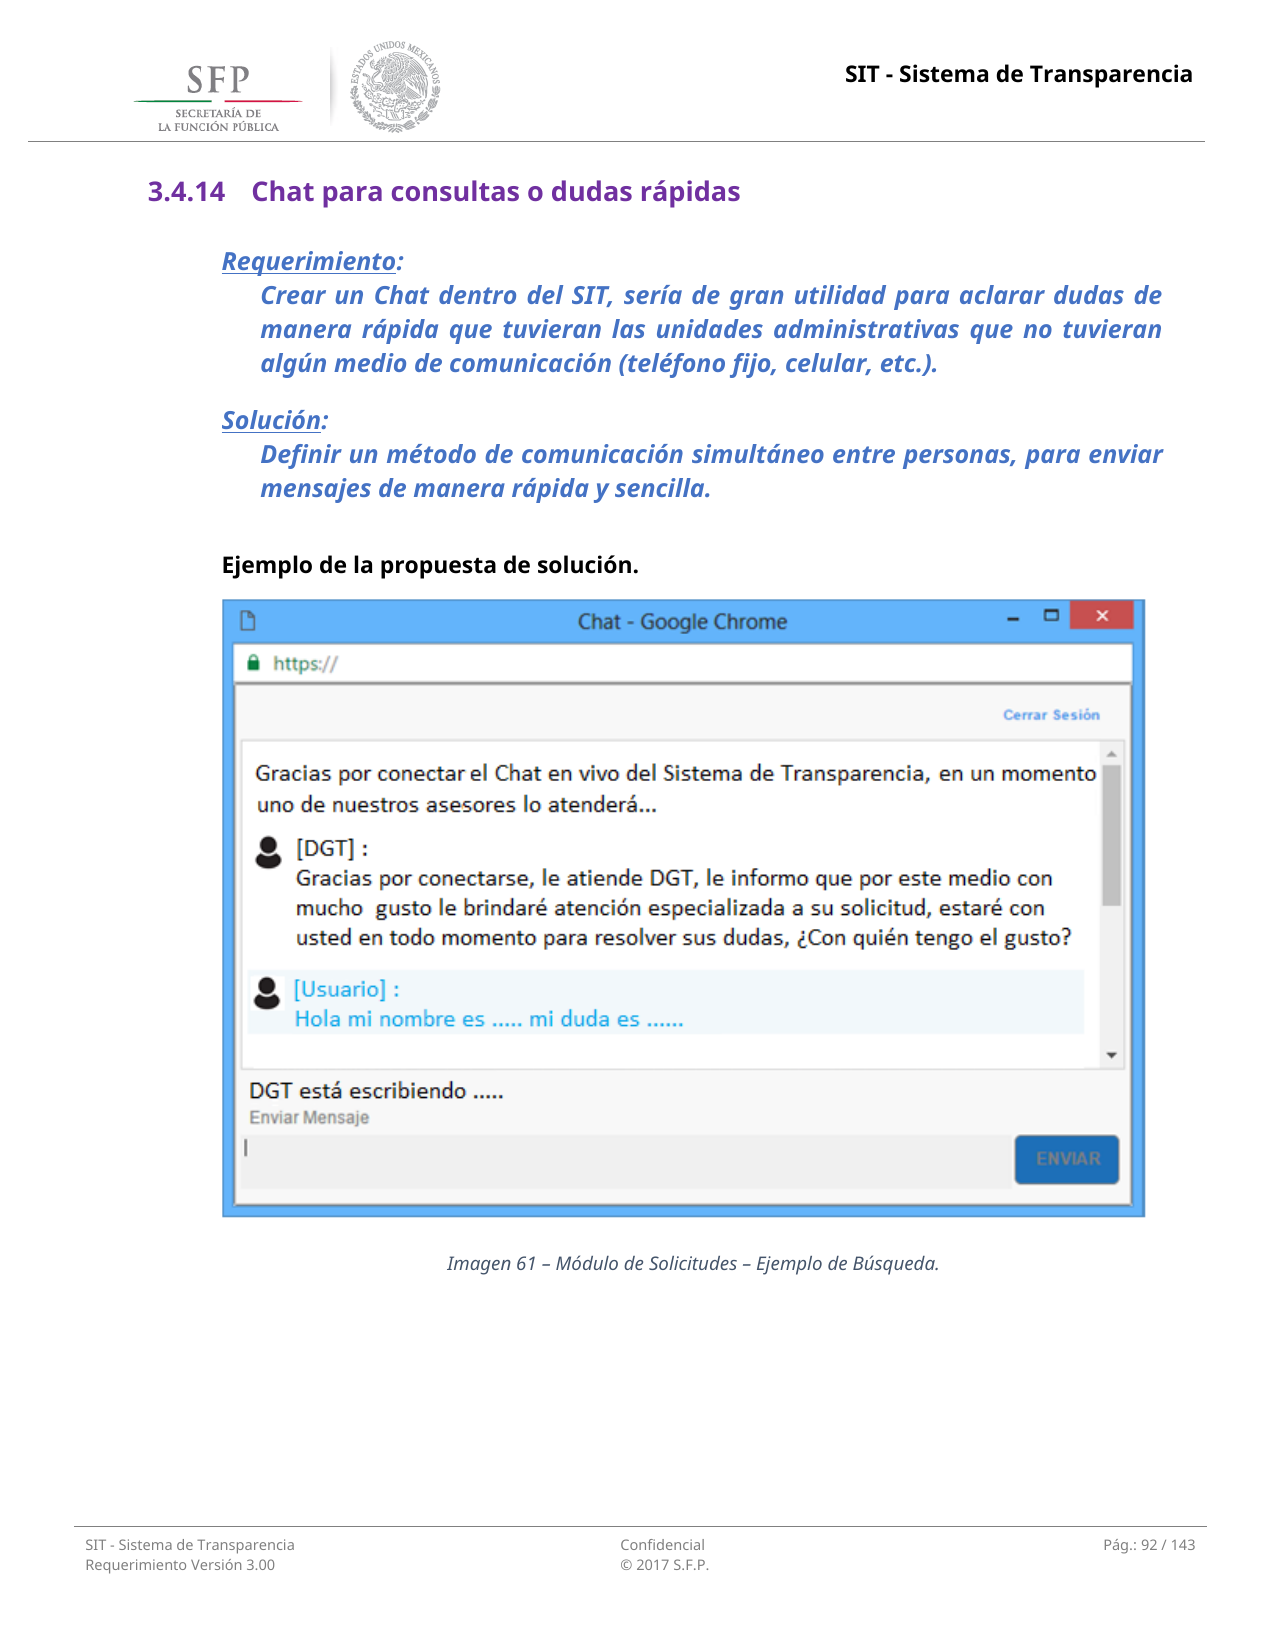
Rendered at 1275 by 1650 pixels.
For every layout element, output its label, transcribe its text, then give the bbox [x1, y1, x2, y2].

text Definir un método de comunicación simultáneo entre personas, para enviar mensajes de manera rápida y sencilla. [260, 437, 1167, 505]
text Ejemplo de la propuesta de solución. [221, 549, 1167, 580]
picture [221, 599, 1147, 1219]
text Crear un Chat dentro del SIT, sería de gran utilidad para aclarar dudas de manera rápida que tuvieran las unidades administrativas que no tuvieran algún medio de comunicación (teléfono fijo, celular, etc.). [260, 278, 1167, 380]
subtitle Chat para consultas o dudas rápidas [148, 173, 1167, 210]
text Solución: [221, 403, 1167, 437]
text Requerimiento: [221, 244, 1167, 278]
picture [132, 37, 442, 134]
text Imagen 61 – Módulo de Solicitudes – Ejemplo de Búsqueda. [223, 1251, 1167, 1276]
